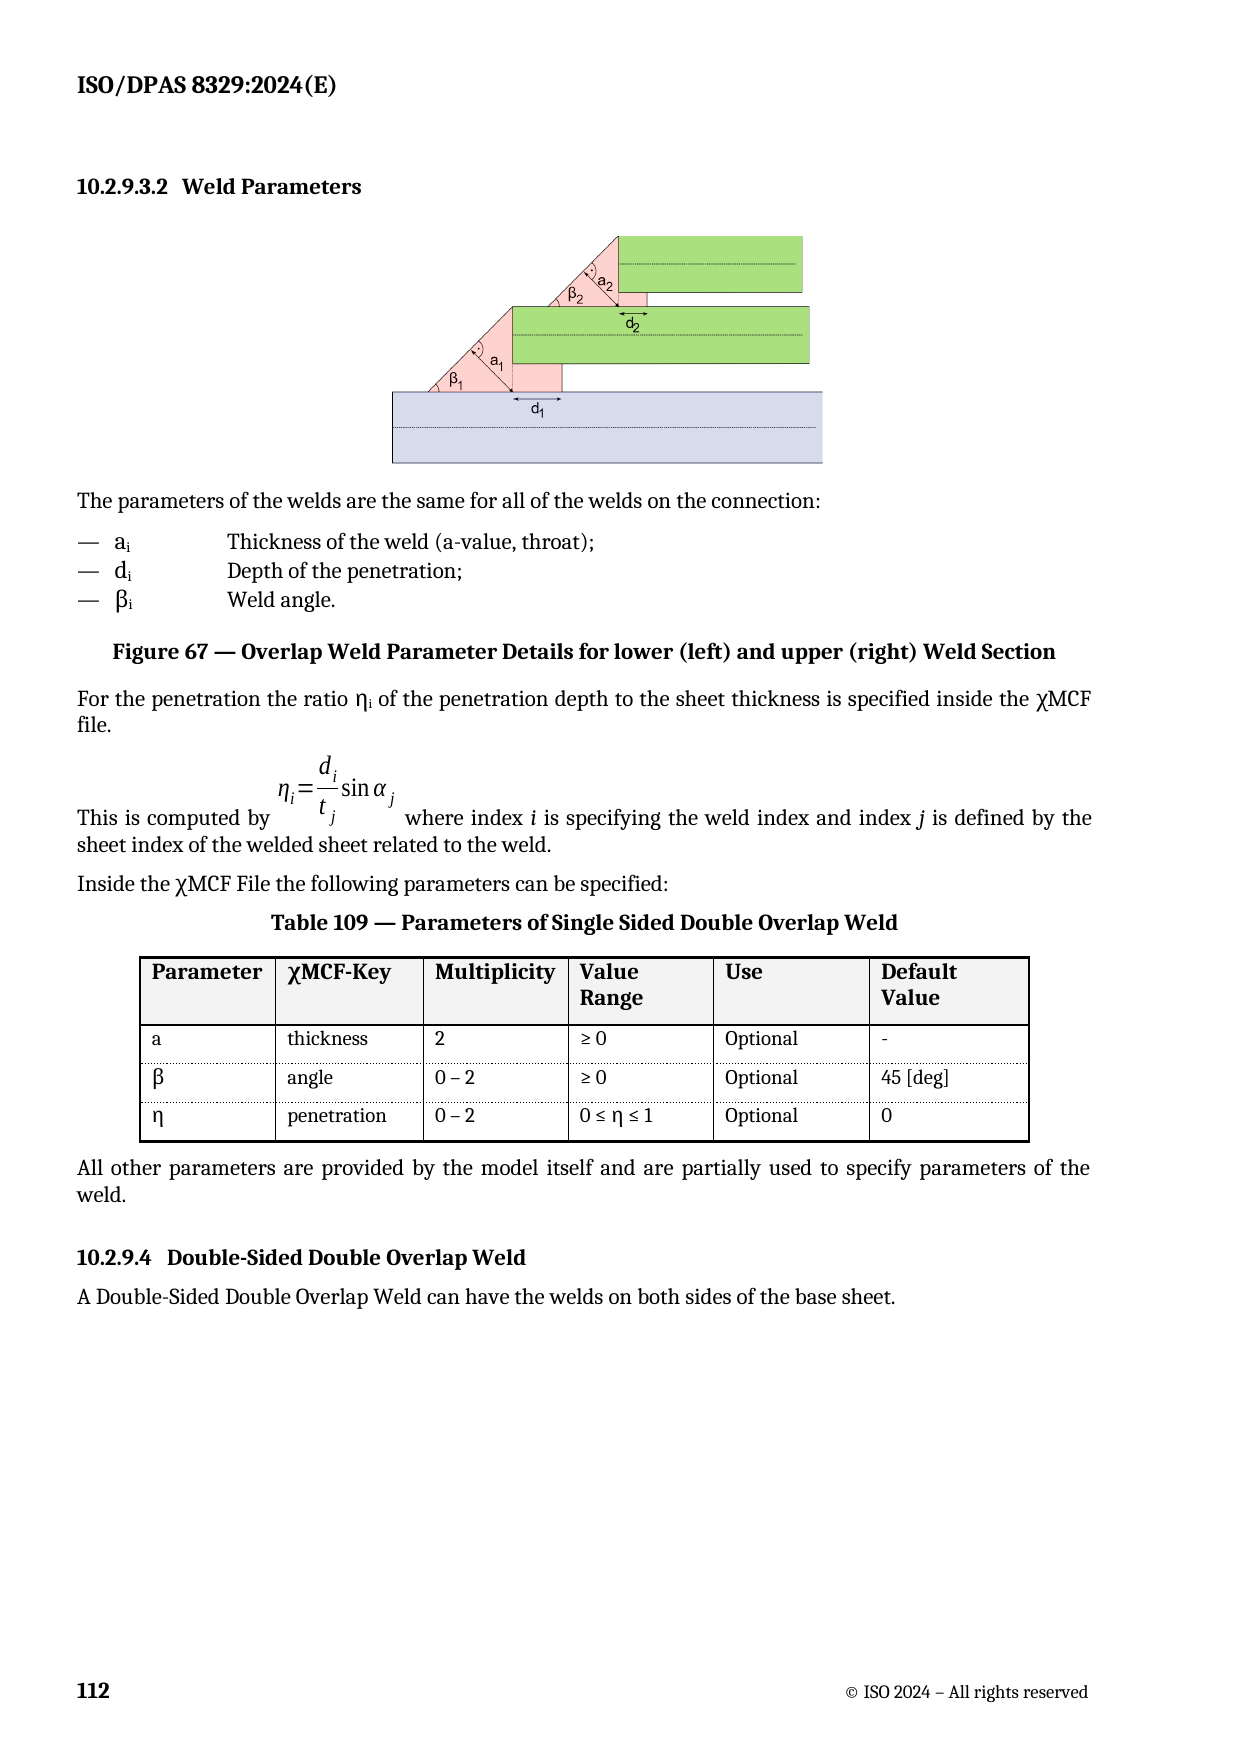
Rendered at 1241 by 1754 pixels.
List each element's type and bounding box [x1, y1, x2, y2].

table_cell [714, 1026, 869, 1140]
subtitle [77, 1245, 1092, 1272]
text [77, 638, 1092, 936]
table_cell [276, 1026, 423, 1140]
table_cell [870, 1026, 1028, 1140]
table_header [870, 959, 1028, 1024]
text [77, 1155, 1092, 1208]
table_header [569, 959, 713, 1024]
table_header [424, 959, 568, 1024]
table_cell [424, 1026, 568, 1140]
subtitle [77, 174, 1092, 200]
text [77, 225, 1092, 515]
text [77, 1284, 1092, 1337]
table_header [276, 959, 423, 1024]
picture [392, 236, 823, 464]
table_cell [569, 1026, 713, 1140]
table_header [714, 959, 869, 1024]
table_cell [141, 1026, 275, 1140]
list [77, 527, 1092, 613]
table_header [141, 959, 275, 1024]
